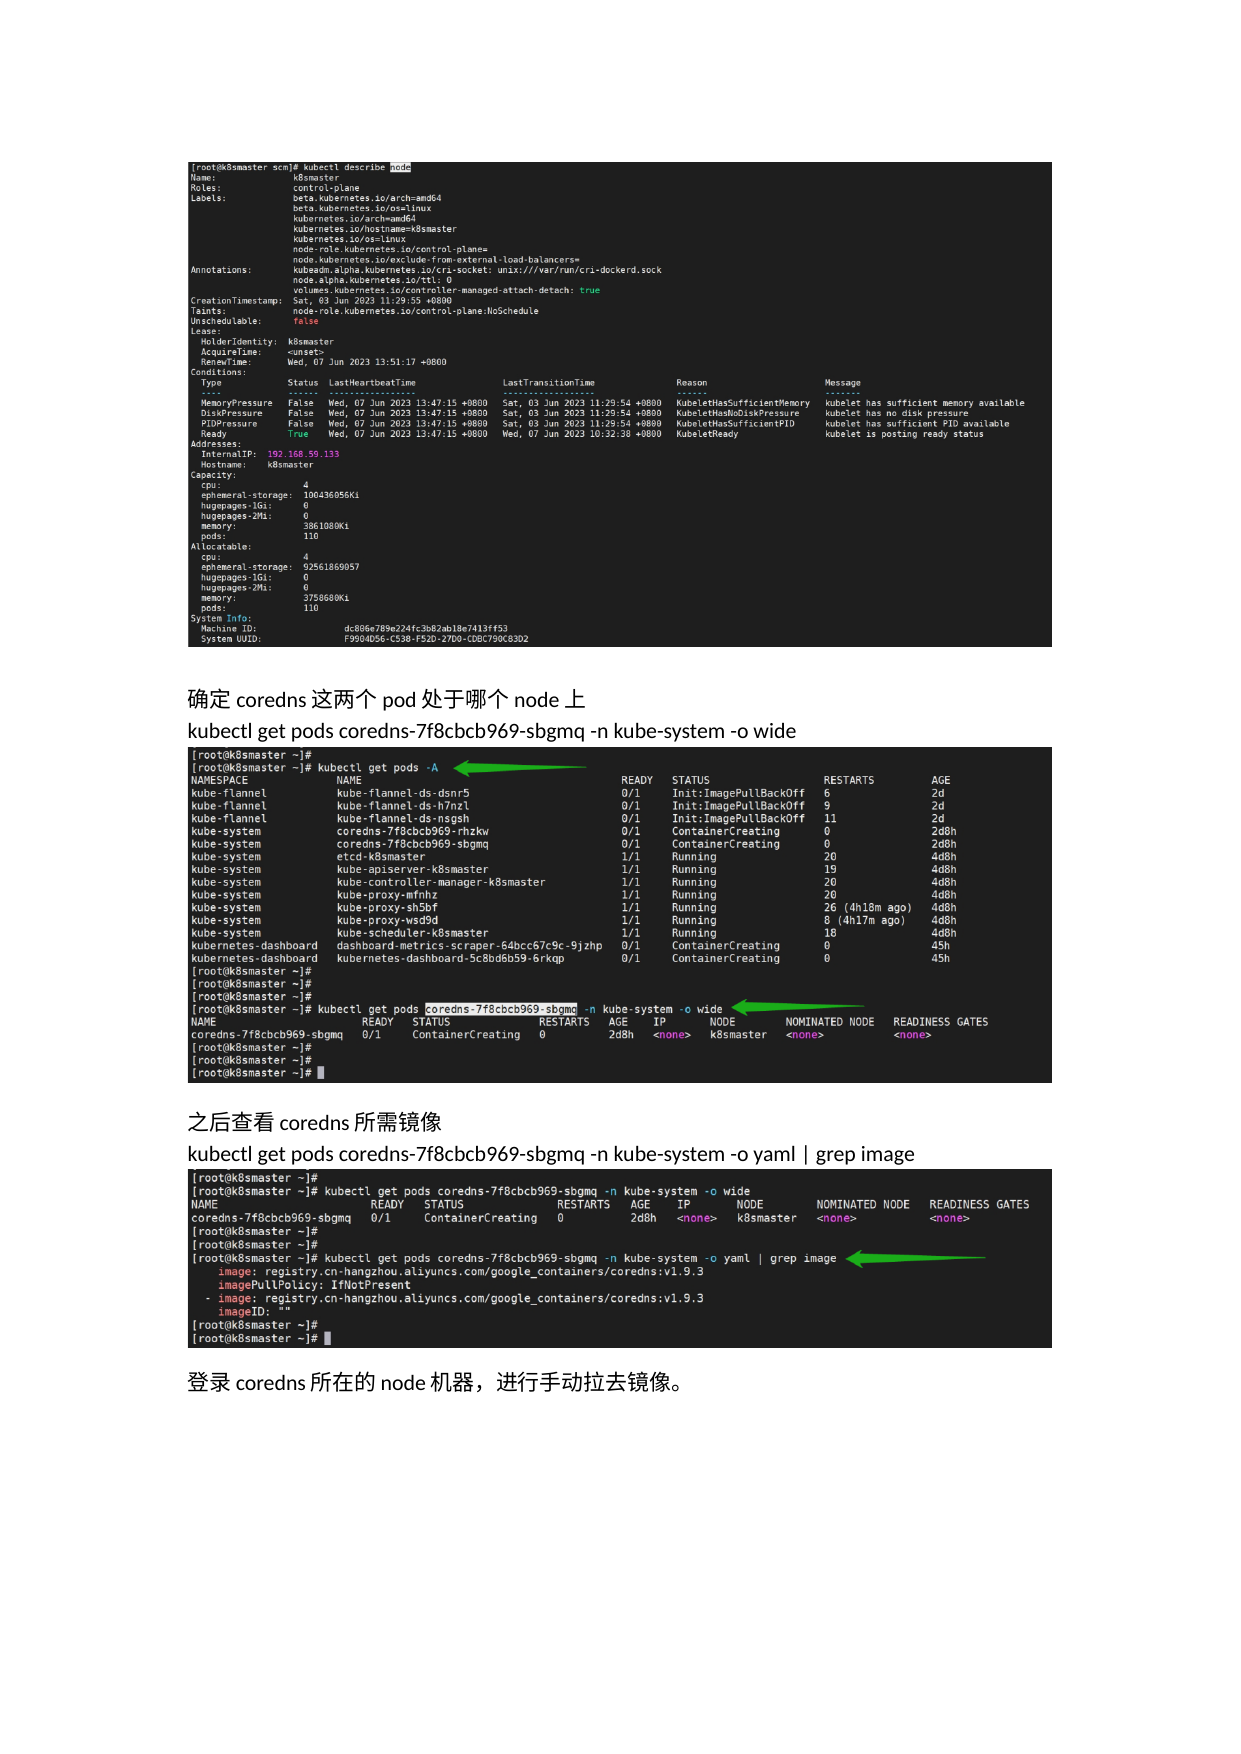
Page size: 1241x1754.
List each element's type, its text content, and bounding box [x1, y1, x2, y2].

list kubectl get pods coredns-7f8cbcb969-sbgmq -n kube-system -o wide [187, 714, 1053, 747]
picture [187, 747, 1052, 1083]
picture [187, 162, 1052, 647]
picture [187, 1169, 1052, 1348]
list 之后查看coredns所需镜像 [187, 1104, 1053, 1137]
list 确定 coredns 这两个 pod 处于哪个 node 上 [187, 682, 1053, 714]
list 登录coredns所在的node机器，进行手动拉去镜像。 [187, 1364, 1053, 1397]
list kubectl get pods coredns-7f8cbcb969-sbgmq -n kube-system -o yaml | grep image [187, 1137, 1053, 1169]
